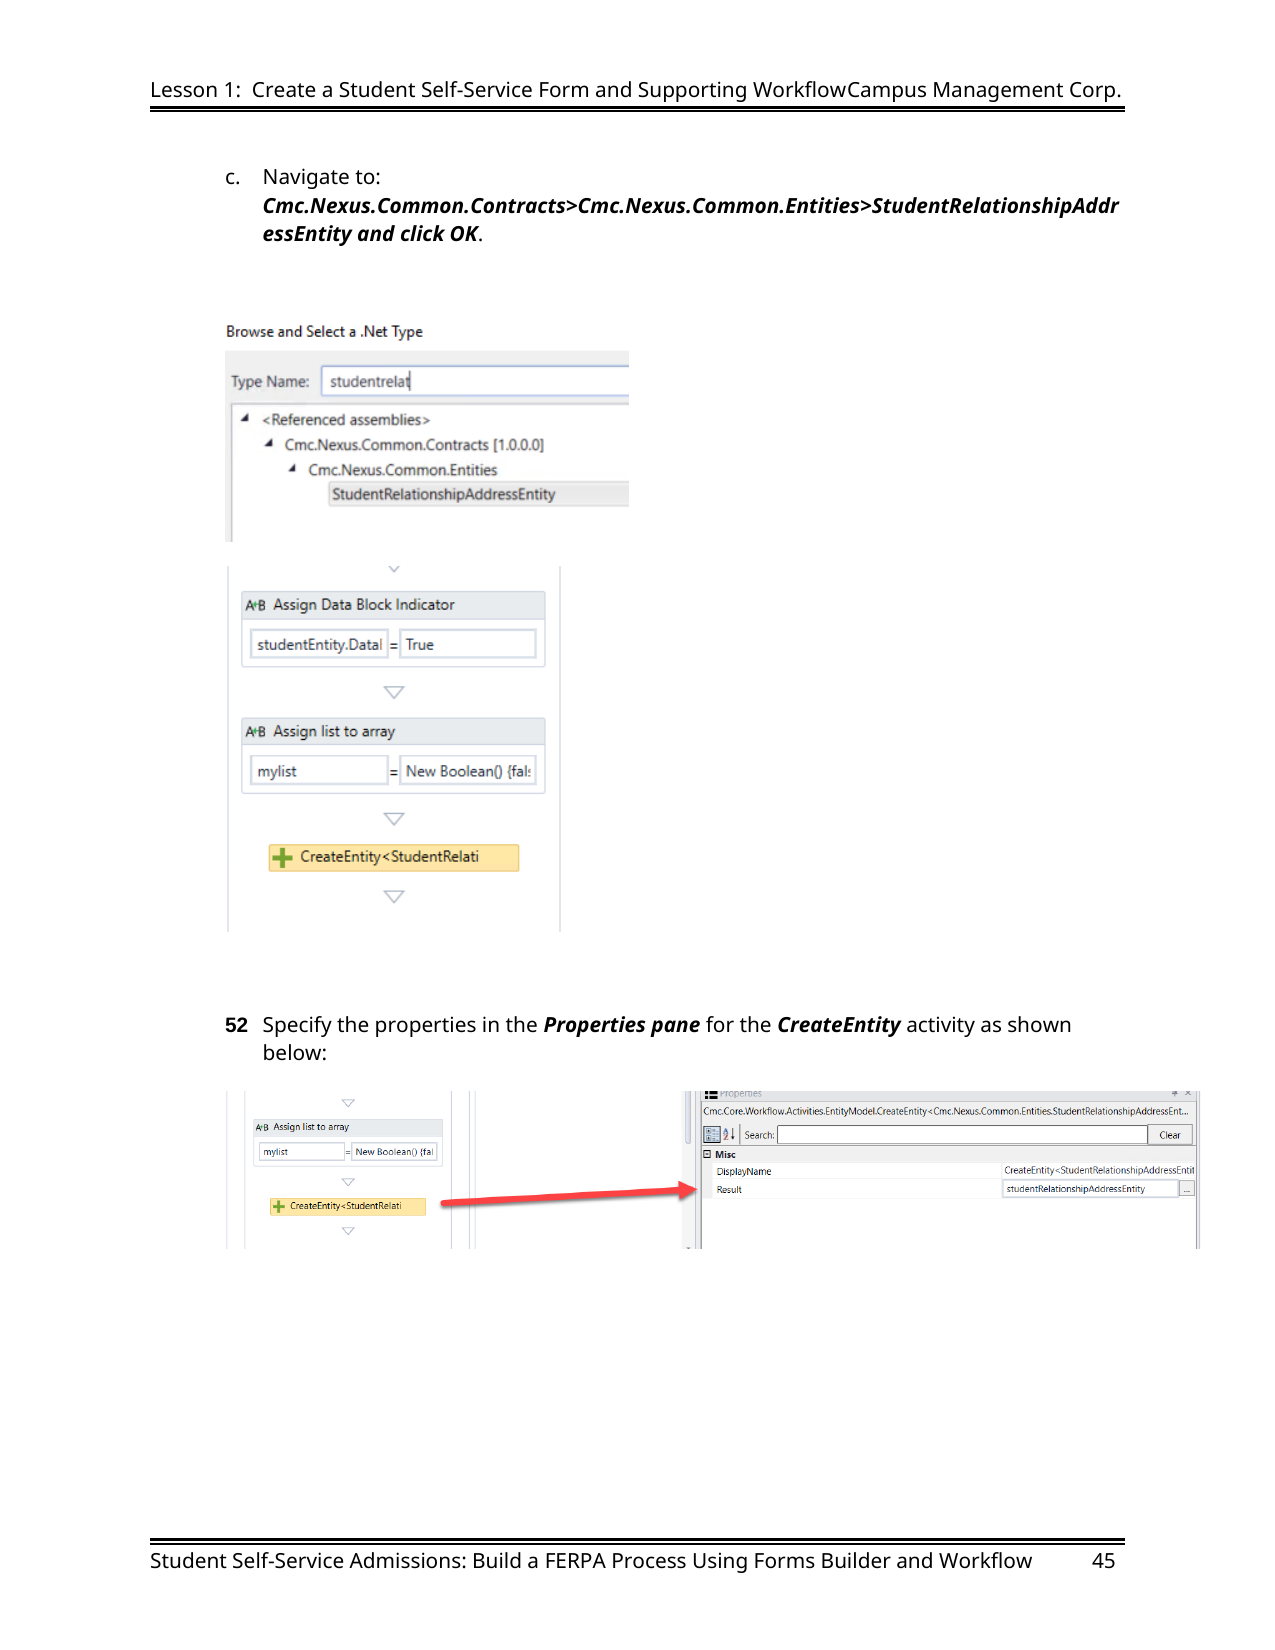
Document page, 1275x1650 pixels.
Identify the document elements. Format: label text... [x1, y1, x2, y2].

picture [225, 313, 629, 542]
picture [225, 566, 562, 932]
text Specify the properties in the Properties pane for the CreateEntity activity as shown below: [225, 1010, 1125, 1067]
picture [225, 1091, 1200, 1249]
text Navigate to: Cmc.Nexus.Common.Contracts>Cmc.Nexus.Common.Entities>StudentRelationshipAddressEntity and click OK. [225, 162, 1125, 248]
